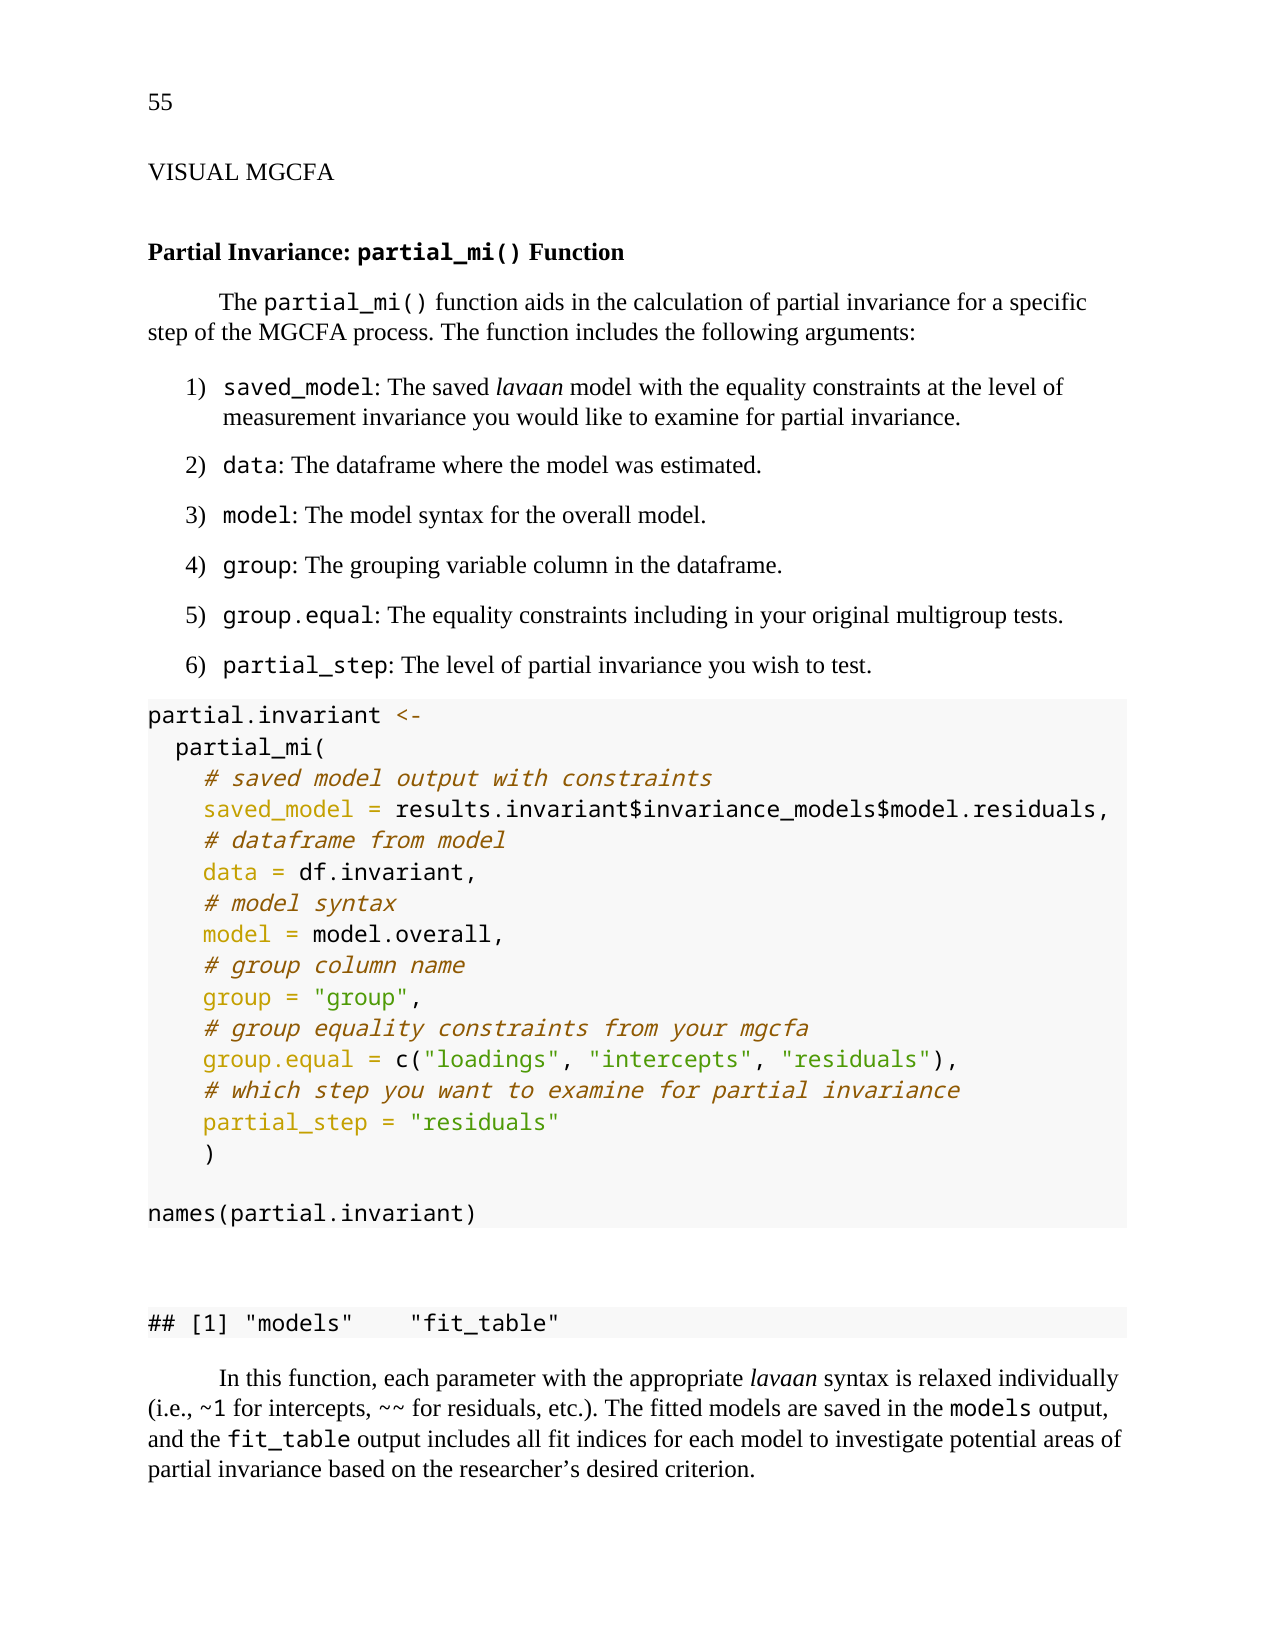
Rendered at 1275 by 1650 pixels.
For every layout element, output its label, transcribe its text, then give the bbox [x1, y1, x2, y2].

list group.equal: The equality constraints including in your original multigroup tests. [185, 599, 1127, 631]
text ## [1] "models" "fit_table" [148, 1307, 1127, 1338]
list data: The dataframe where the model was estimated. [185, 449, 1127, 481]
subtitle Partial Invariance: partial_mi() Function [148, 236, 1127, 267]
text partial.invariant <- partial_mi( # saved model output with constraints saved_model = results.invariant$invariance_models$model.residuals, # dataframe from model data = df.invariant, # model syntax model = model.overall, # group column name group = "group", # group equality constraints from your mgcfa group.equal = c("loadings", "intercepts", "residuals"), # which step you want to examine for partial invariance partial_step = "residuals" ) names(partial.invariant) [148, 699, 1127, 1228]
text In this function, each parameter with the appropriate lavaan syntax is relaxed individually (i.e., ~1 for intercepts, ~~ for residuals, etc.). The fitted models are saved in the models output, and the fit_table output includes all fit indices for each model to investigate potential areas of partial invariance based on the researcher’s desired criterion. [148, 1363, 1127, 1483]
list partial_step: The level of partial invariance you wish to test. [185, 649, 1127, 681]
list saved_model: The saved lavaan model with the equality constraints at the level of measurement invariance you would like to examine for partial invariance. [185, 371, 1127, 431]
list group: The grouping variable column in the dataframe. [185, 549, 1127, 581]
list model: The model syntax for the overall model. [185, 499, 1127, 531]
text The partial_mi() function aids in the calculation of partial invariance for a specific step of the MGCFA process. The function includes the following arguments: [148, 286, 1127, 346]
